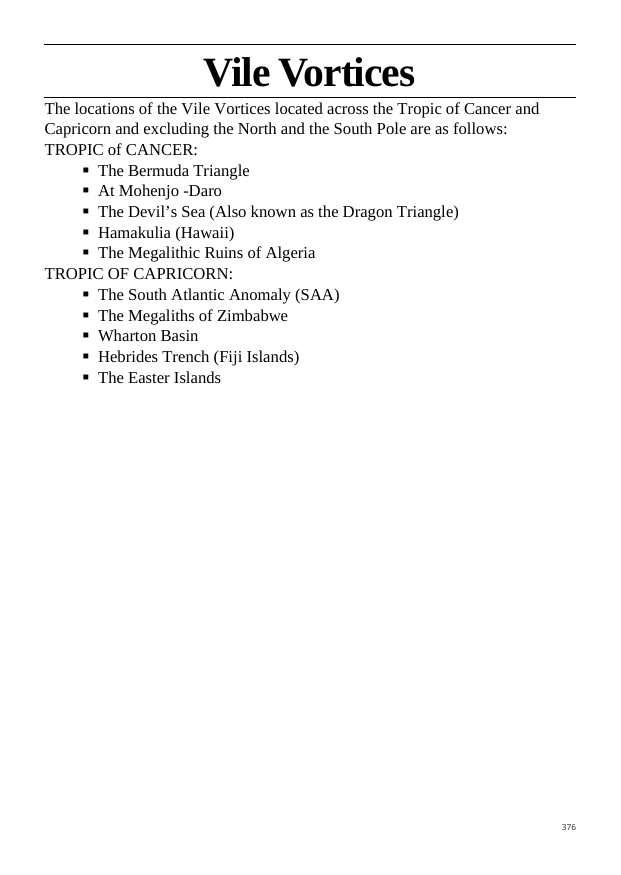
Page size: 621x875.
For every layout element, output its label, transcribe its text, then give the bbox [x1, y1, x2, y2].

subtitle Vile Vortices [44, 45, 576, 97]
list The South Atlantic Anomaly (SAA) [82, 284, 576, 304]
list The Megalithic Ruins of Algeria [82, 243, 576, 262]
text The locations of the Vile Vortices located across the Tropic of Cancer and Capricorn and excluding the North and the South Pole are as follows: [44, 98, 576, 138]
list The Megaliths of Zimbabwe [82, 305, 576, 324]
list Hebrides Trench (Fiji Islands) [82, 347, 576, 366]
text TROPIC OF CAPRICORN: [44, 264, 576, 283]
list At Mohenjo -Daro [82, 181, 576, 200]
list The Devil’s Sea (Also known as the Dragon Triangle) [82, 202, 576, 221]
list The Bermuda Triangle [82, 160, 576, 179]
list Wharton Basin [82, 326, 576, 345]
list The Easter Islands [82, 367, 576, 387]
list Hamakulia (Hawaii) [82, 222, 576, 242]
text TROPIC of CANCER: [44, 140, 576, 159]
